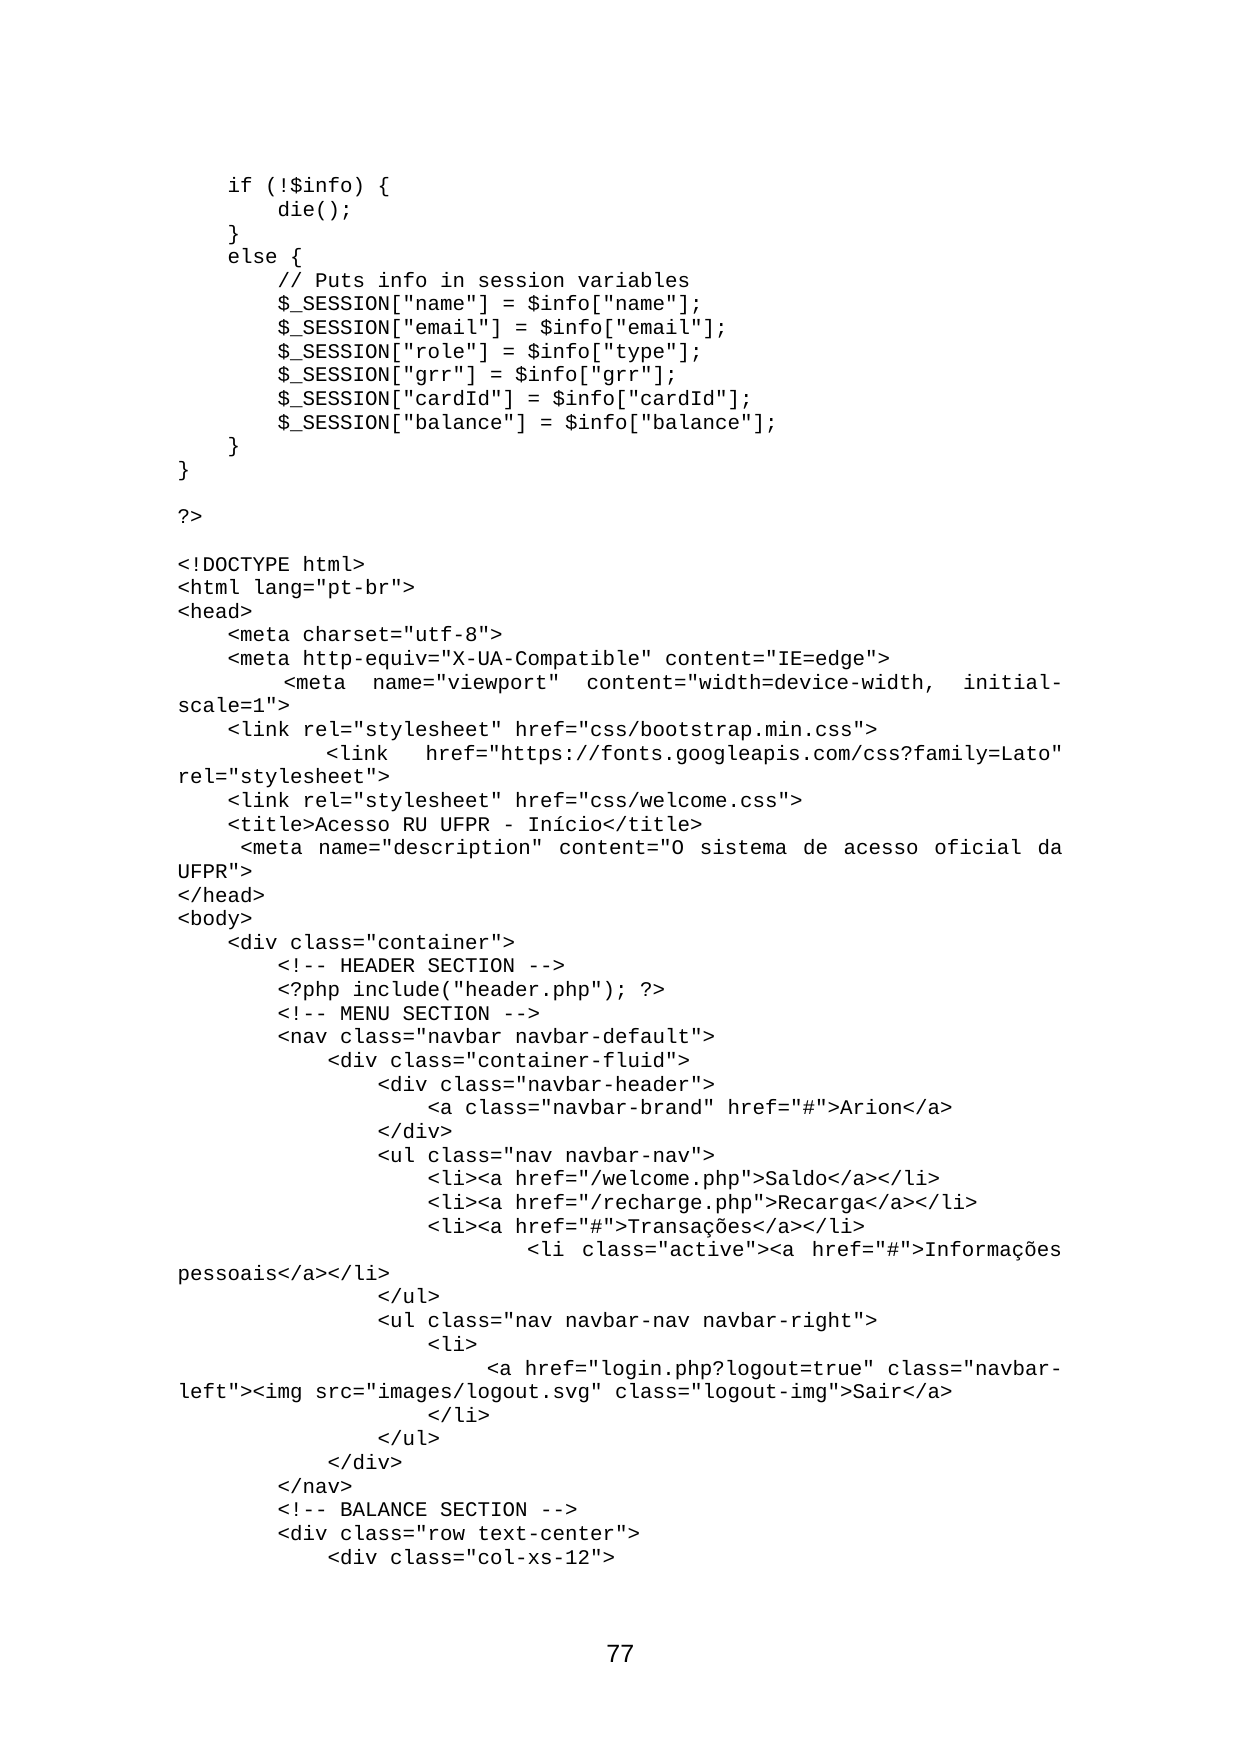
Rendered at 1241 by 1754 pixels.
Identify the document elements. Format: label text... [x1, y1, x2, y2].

text $_SESSION["cardId"] = $info["cardId"]; [177, 388, 1063, 412]
text // Puts info in session variables [177, 270, 1063, 293]
text <li><a href="/recharge.php">Recarga</a></li> [177, 1192, 1063, 1216]
text <?php include("header.php"); ?> [177, 979, 1063, 1003]
text else { [177, 246, 1063, 270]
text <div class="row text-center"> [177, 1523, 1063, 1547]
text } [177, 459, 1063, 483]
text <!-- BALANCE SECTION --> [177, 1499, 1063, 1523]
text <div class="navbar-header"> [177, 1074, 1063, 1097]
text <body> [177, 908, 1063, 932]
text <div class="col-xs-12"> [177, 1547, 1063, 1570]
text </div> [177, 1452, 1063, 1476]
text <title>Acesso RU UFPR - Início</title> [177, 814, 1063, 837]
text <!-- HEADER SECTION --> [177, 956, 1063, 979]
text <link href="https://fonts.googleapis.com/css?family=Lato" rel="stylesheet"> [177, 743, 1063, 790]
text <li><a href="/welcome.php">Saldo</a></li> [177, 1168, 1063, 1192]
text <meta charset="utf-8"> [177, 624, 1063, 648]
text <link rel="stylesheet" href="css/bootstrap.min.css"> [177, 719, 1063, 743]
text <ul class="nav navbar-nav navbar-right"> [177, 1310, 1063, 1334]
text $_SESSION["email"] = $info["email"]; [177, 317, 1063, 341]
text ?> [177, 506, 1063, 530]
text </ul> [177, 1428, 1063, 1452]
text if (!$info) { [177, 175, 1063, 199]
text <link rel="stylesheet" href="css/welcome.css"> [177, 790, 1063, 814]
text <div class="container-fluid"> [177, 1050, 1063, 1074]
text die(); [177, 199, 1063, 222]
text <a href="login.php?logout=true" class="navbar-left"><img src="images/logout.svg" class="logout-img">Sair</a> [177, 1357, 1063, 1405]
text <li> [177, 1334, 1063, 1357]
text $_SESSION["grr"] = $info["grr"]; [177, 364, 1063, 388]
text <div class="container"> [177, 932, 1063, 956]
text </ul> [177, 1287, 1063, 1310]
text <html lang="pt-br"> [177, 577, 1063, 601]
text $_SESSION["role"] = $info["type"]; [177, 341, 1063, 364]
text <head> [177, 601, 1063, 624]
text <li><a href="#">Transações</a></li> [177, 1216, 1063, 1239]
text </nav> [177, 1476, 1063, 1499]
text <li class="active"><a href="#">Informações pessoais</a></li> [177, 1239, 1063, 1287]
text <meta name="viewport" content="width=device-width, initial-scale=1"> [177, 672, 1063, 719]
text } [177, 222, 1063, 246]
text <a class="navbar-brand" href="#">Arion</a> [177, 1097, 1063, 1121]
text <ul class="nav navbar-nav"> [177, 1145, 1063, 1168]
text <meta name="description" content="O sistema de acesso oficial da UFPR"> [177, 837, 1063, 884]
text <!-- MENU SECTION --> [177, 1003, 1063, 1026]
text } [177, 435, 1063, 459]
text <meta http-equiv="X-UA-Compatible" content="IE=edge"> [177, 648, 1063, 672]
text $_SESSION["name"] = $info["name"]; [177, 293, 1063, 317]
text </div> [177, 1121, 1063, 1145]
text <!DOCTYPE html> [177, 553, 1063, 577]
text </head> [177, 884, 1063, 908]
text </li> [177, 1405, 1063, 1428]
text $_SESSION["balance"] = $info["balance"]; [177, 412, 1063, 435]
text <nav class="navbar navbar-default"> [177, 1026, 1063, 1050]
